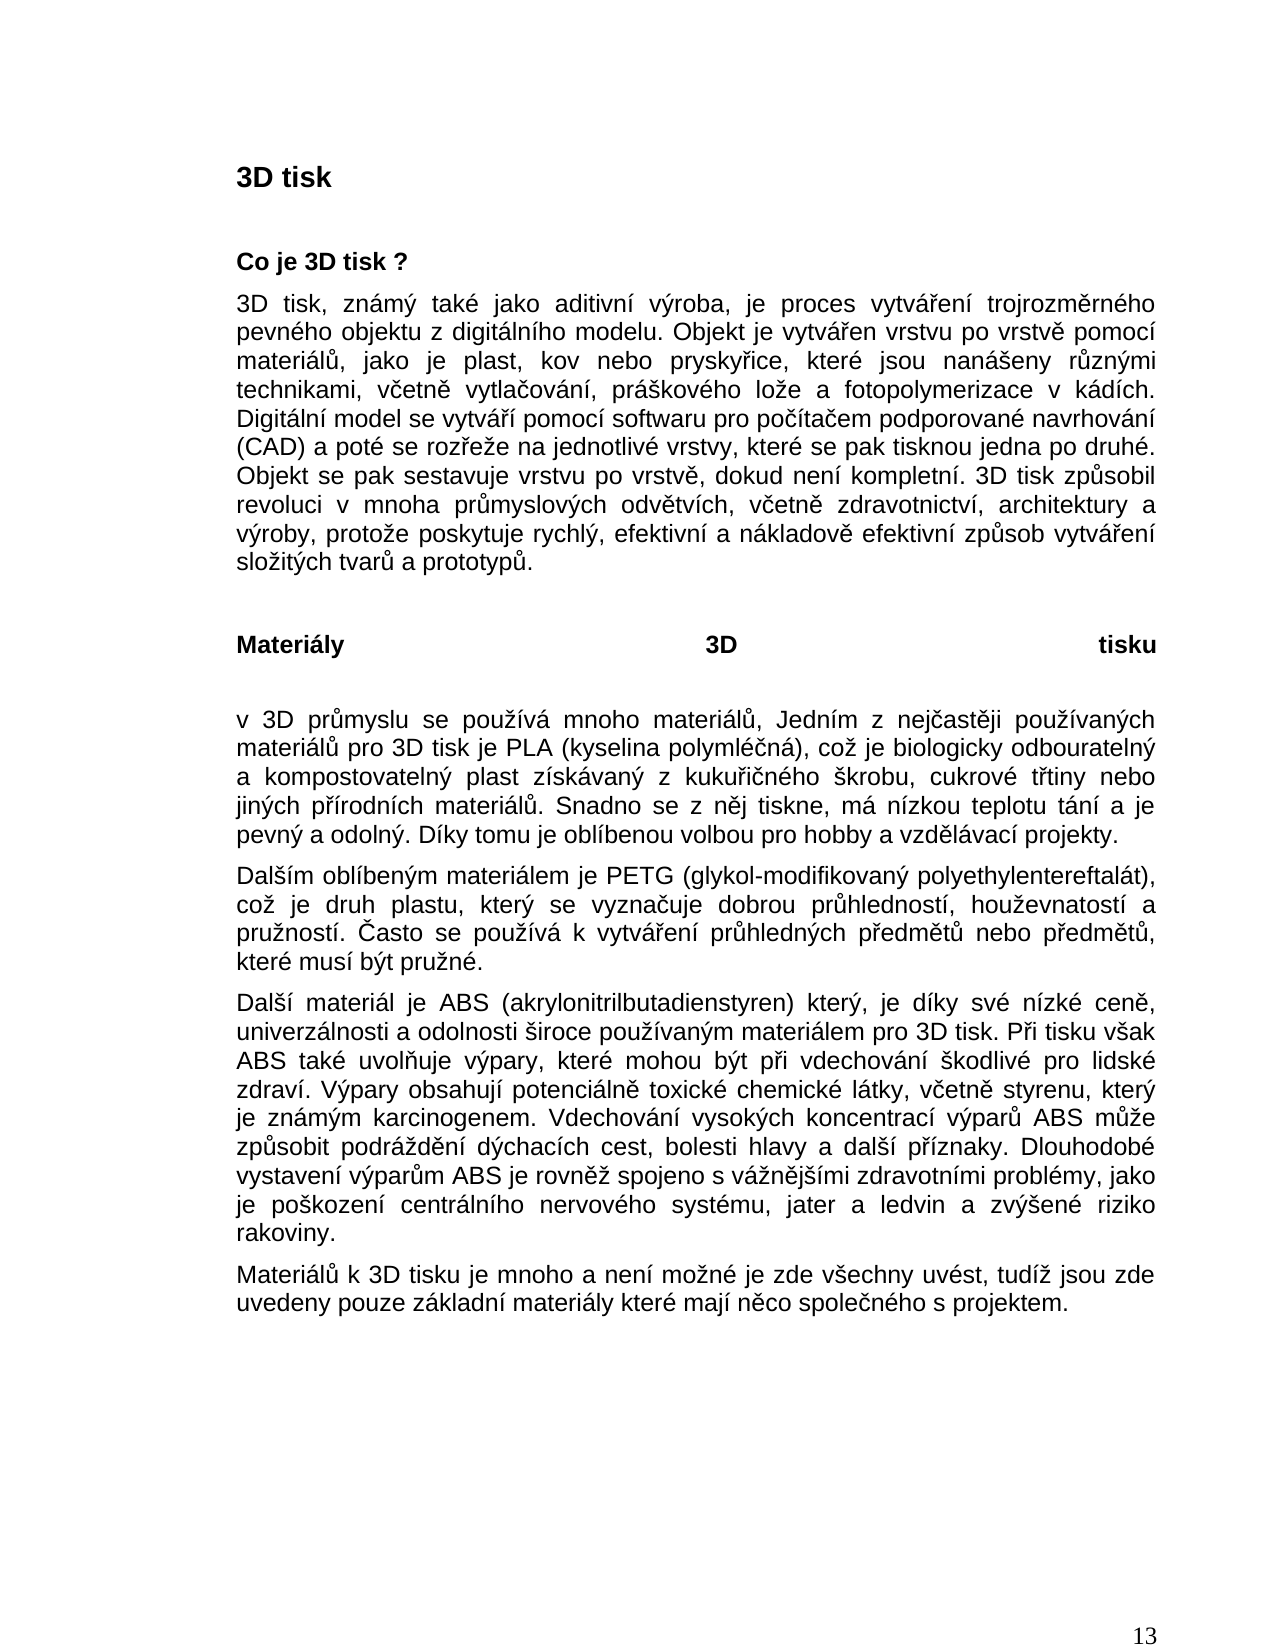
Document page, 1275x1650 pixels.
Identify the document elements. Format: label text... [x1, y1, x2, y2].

subtitle Co je 3D tisk ? [236, 247, 1039, 276]
subtitle 3D tisk [236, 160, 1157, 194]
text v 3D průmyslu se používá mnoho materiálů, Jedním z nejčastěji používaných materiálů pro 3D tisk je PLA (kyselina polymléčná), což je biologicky odbouratelný a kompostovatelný plast získávaný z kukuřičného škrobu, cukrové třtiny nebo jiných přírodních materiálů. Snadno se z něj tiskne, má nízkou teplotu tání a je pevný a odolný. Díky tomu je oblíbenou volbou pro hobby a vzdělávací projekty. [236, 705, 1157, 848]
text Dalším oblíbeným materiálem je PETG (glykol-modifikovaný polyethylentereftalát), což je druh plastu, který se vyznačuje dobrou průhledností, houževnatostí a pružností. Často se používá k vytváření průhledných předmětů nebo předmětů, které musí být pružné. [236, 861, 1157, 976]
text 3D tisk, známý také jako aditivní výroba, je proces vytváření trojrozměrného pevného objektu z digitálního modelu. Objekt je vytvářen vrstvu po vrstvě pomocí materiálů, jako je plast, kov nebo pryskyřice, které jsou nanášeny různými technikami, včetně vytlačování, práškového lože a fotopolymerizace v kádích. Digitální model se vytváří pomocí softwaru pro počítačem podporované navrhování (CAD) a poté se rozřeže na jednotlivé vrstvy, které se pak tisknou jedna po druhé. Objekt se pak sestavuje vrstvu po vrstvě, dokud není kompletní. 3D tisk způsobil revoluci v mnoha průmyslových odvětvích, včetně zdravotnictví, architektury a výroby, protože poskytuje rychlý, efektivní a nákladově efektivní způsob vytváření složitých tvarů a prototypů. [236, 289, 1157, 576]
subtitle Materiály 3D tisku [236, 630, 1157, 692]
text Materiálů k 3D tisku je mnoho a není možné je zde všechny uvést, tudíž jsou zde uvedeny pouze základní materiály které mají něco společného s projektem. [236, 1260, 1157, 1317]
text Další materiál je ABS (akrylonitrilbutadienstyren) který, je díky své nízké ceně, univerzálnosti a odolnosti široce používaným materiálem pro 3D tisk. Při tisku však ABS také uvolňuje výpary, které mohou být při vdechování škodlivé pro lidské zdraví. Výpary obsahují potenciálně toxické chemické látky, včetně styrenu, který je známým karcinogenem. Vdechování vysokých koncentrací výparů ABS může způsobit podráždění dýchacích cest, bolesti hlavy a další příznaky. Dlouhodobé vystavení výparům ABS je rovněž spojeno s vážnějšími zdravotními problémy, jako je poškození centrálního nervového systému, jater a ledvin a zvýšené riziko rakoviny. [236, 988, 1157, 1247]
